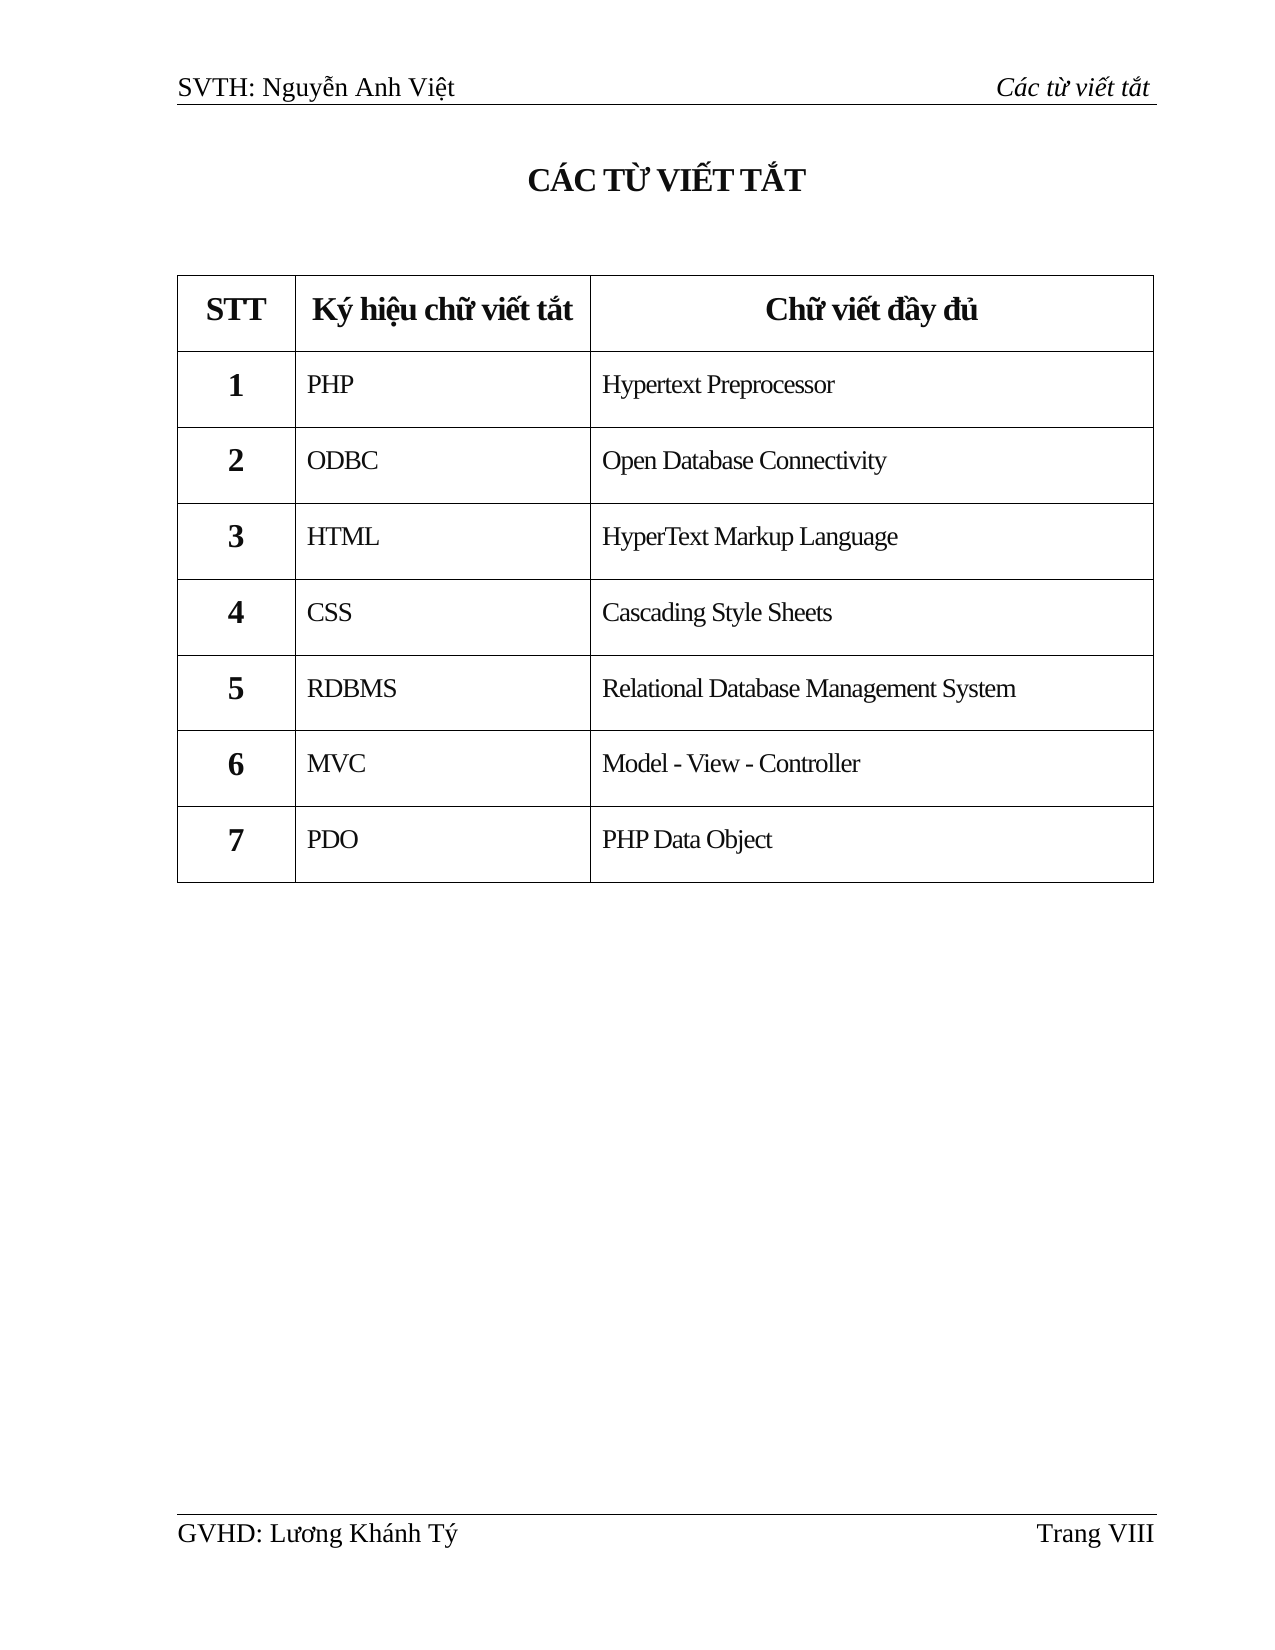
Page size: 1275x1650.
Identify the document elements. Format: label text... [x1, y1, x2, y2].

table_cell 3 [178, 504, 295, 579]
table_cell 5 [178, 656, 295, 730]
table_cell HyperText Markup Language [591, 504, 1153, 579]
table_cell HTML [296, 504, 590, 579]
table_header Chữ viết đầy đủ [591, 276, 1153, 351]
table_cell PHP [296, 352, 590, 427]
title CÁC TỪ VIẾT TẮT [177, 160, 1157, 198]
table_cell 7 [178, 807, 295, 882]
table_cell CSS [296, 580, 590, 654]
table_cell Cascading Style Sheets [591, 580, 1153, 654]
table_cell 1 [178, 352, 295, 427]
table_header STT [178, 276, 295, 351]
table_cell Hypertext Preprocessor [591, 352, 1153, 427]
table_cell 4 [178, 580, 295, 654]
table_cell PDO [296, 807, 590, 882]
table_cell ODBC [296, 428, 590, 503]
table_cell 6 [178, 731, 295, 806]
table_cell MVC [296, 731, 590, 806]
table_cell PHP Data Object [591, 807, 1153, 882]
table_header Ký hiệu chữ viết tắt [296, 276, 590, 351]
table_cell Relational Database Management System [591, 656, 1153, 730]
table_cell 2 [178, 428, 295, 503]
table_cell Model - View - Controller [591, 731, 1153, 806]
table_cell Open Database Connectivity [591, 428, 1153, 503]
table_cell RDBMS [296, 656, 590, 730]
